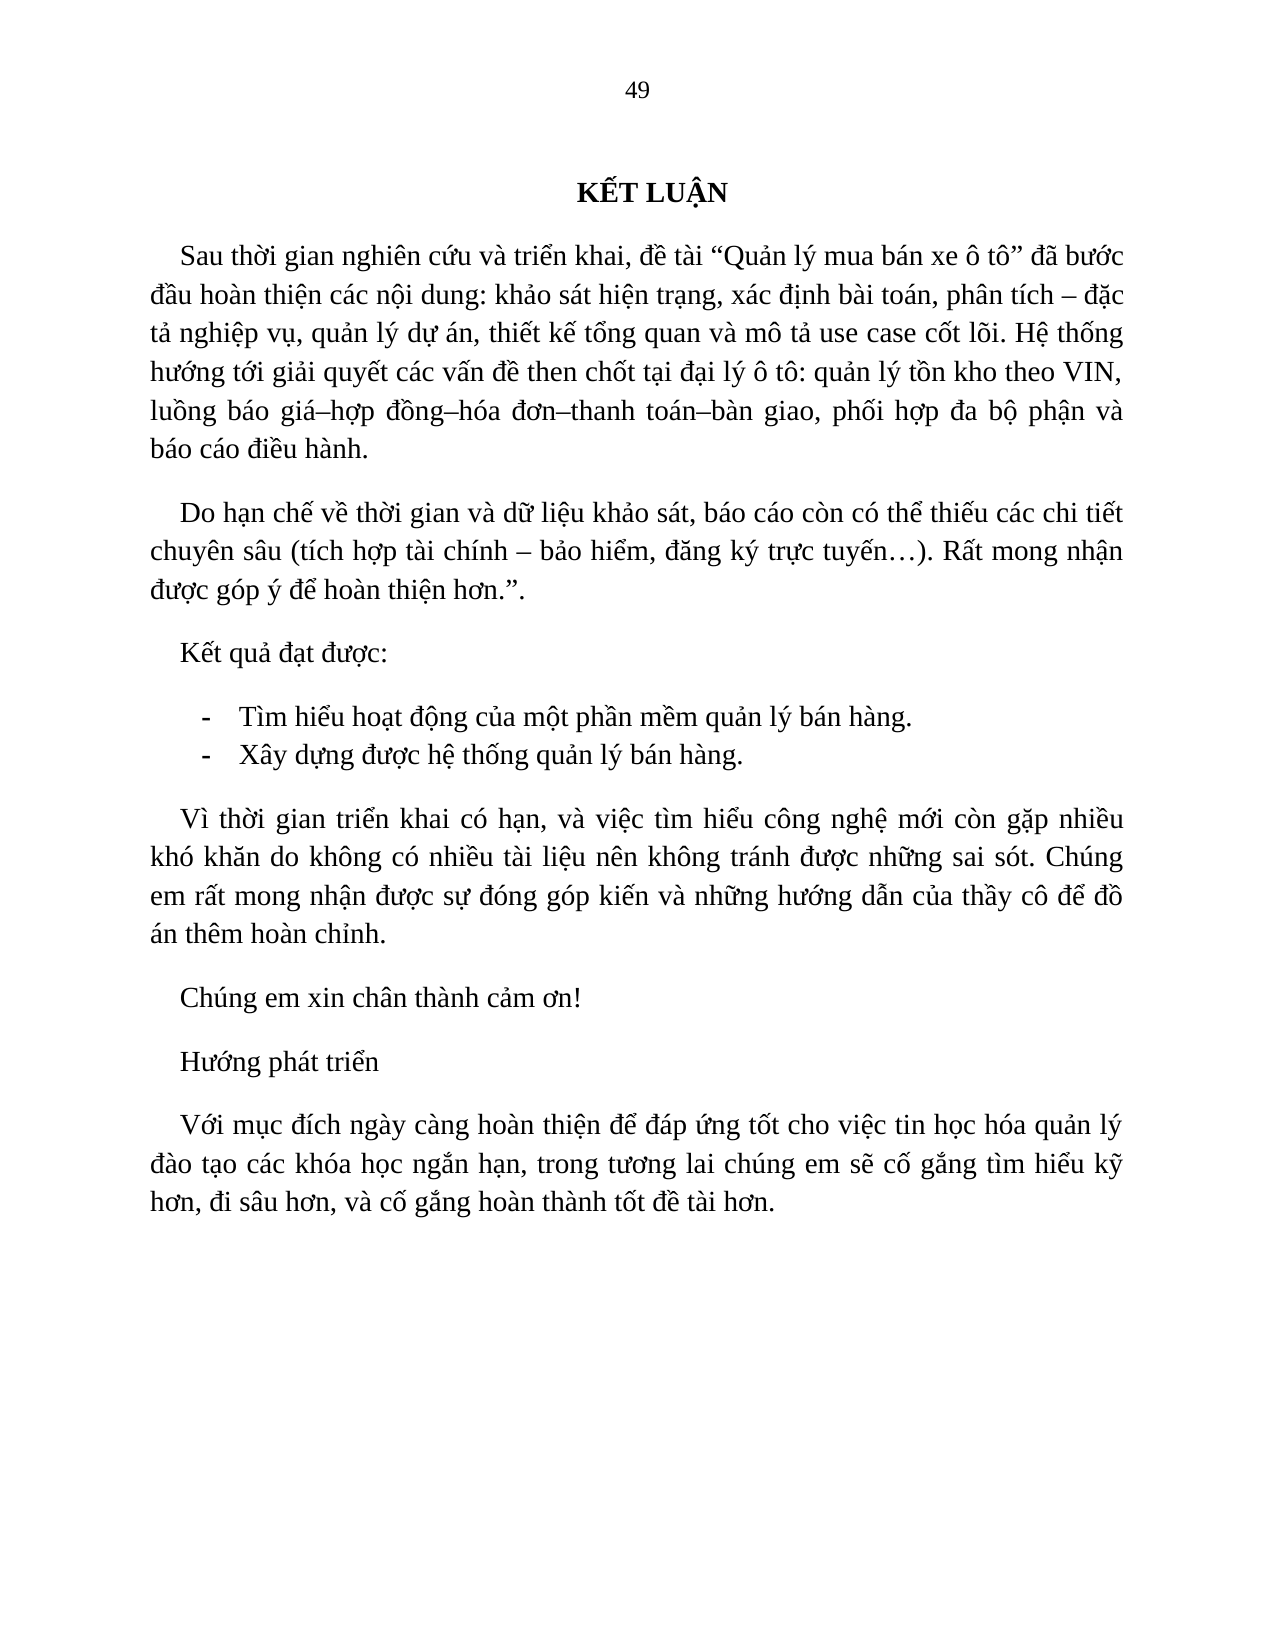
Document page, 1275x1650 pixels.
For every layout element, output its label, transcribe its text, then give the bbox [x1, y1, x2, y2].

text Kết quả đạt được: [150, 635, 1125, 669]
subtitle KẾT LUẬN [150, 175, 1125, 208]
text Vì thời gian triển khai có hạn, và việc tìm hiểu công nghệ mới còn gặp nhiều khó khăn do không có nhiều tài liệu nên không tránh được những sai sót. Chúng em rất mong nhận được sự đóng góp kiến và những hướng dẫn của thầy cô để đồ án thêm hoàn chỉnh. [150, 801, 1125, 950]
text Với mục đích ngày càng hoàn thiện để đáp ứng tốt cho việc tin học hóa quản lý đào tạo các khóa học ngắn hạn, trong tương lai chúng em sẽ cố gắng tìm hiểu kỹ hơn, đi sâu hơn, và cố gắng hoàn thành tốt đề tài hơn. [150, 1107, 1125, 1218]
text Hướng phát triển [150, 1044, 1125, 1077]
list Tìm hiểu hoạt động của một phần mềm quản lý bán hàng. [201, 699, 1125, 732]
text Do hạn chế về thời gian và dữ liệu khảo sát, báo cáo còn có thể thiếu các chi tiết chuyên sâu (tích hợp tài chính – bảo hiểm, đăng ký trực tuyến…). Rất mong nhận được góp ý để hoàn thiện hơn.”. [150, 495, 1125, 605]
list Xây dựng được hệ thống quản lý bán hàng. [201, 737, 1125, 771]
text Chúng em xin chân thành cảm ơn! [150, 980, 1125, 1014]
text Sau thời gian nghiên cứu và triển khai, đề tài “Quản lý mua bán xe ô tô” đã bước đầu hoàn thiện các nội dung: khảo sát hiện trạng, xác định bài toán, phân tích – đặc tả nghiệp vụ, quản lý dự án, thiết kế tổng quan và mô tả use case cốt lõi. Hệ thống hướng tới giải quyết các vấn đề then chốt tại đại lý ô tô: quản lý tồn kho theo VIN, luồng báo giá–hợp đồng–hóa đơn–thanh toán–bàn giao, phối hợp đa bộ phận và báo cáo điều hành. [150, 238, 1125, 465]
